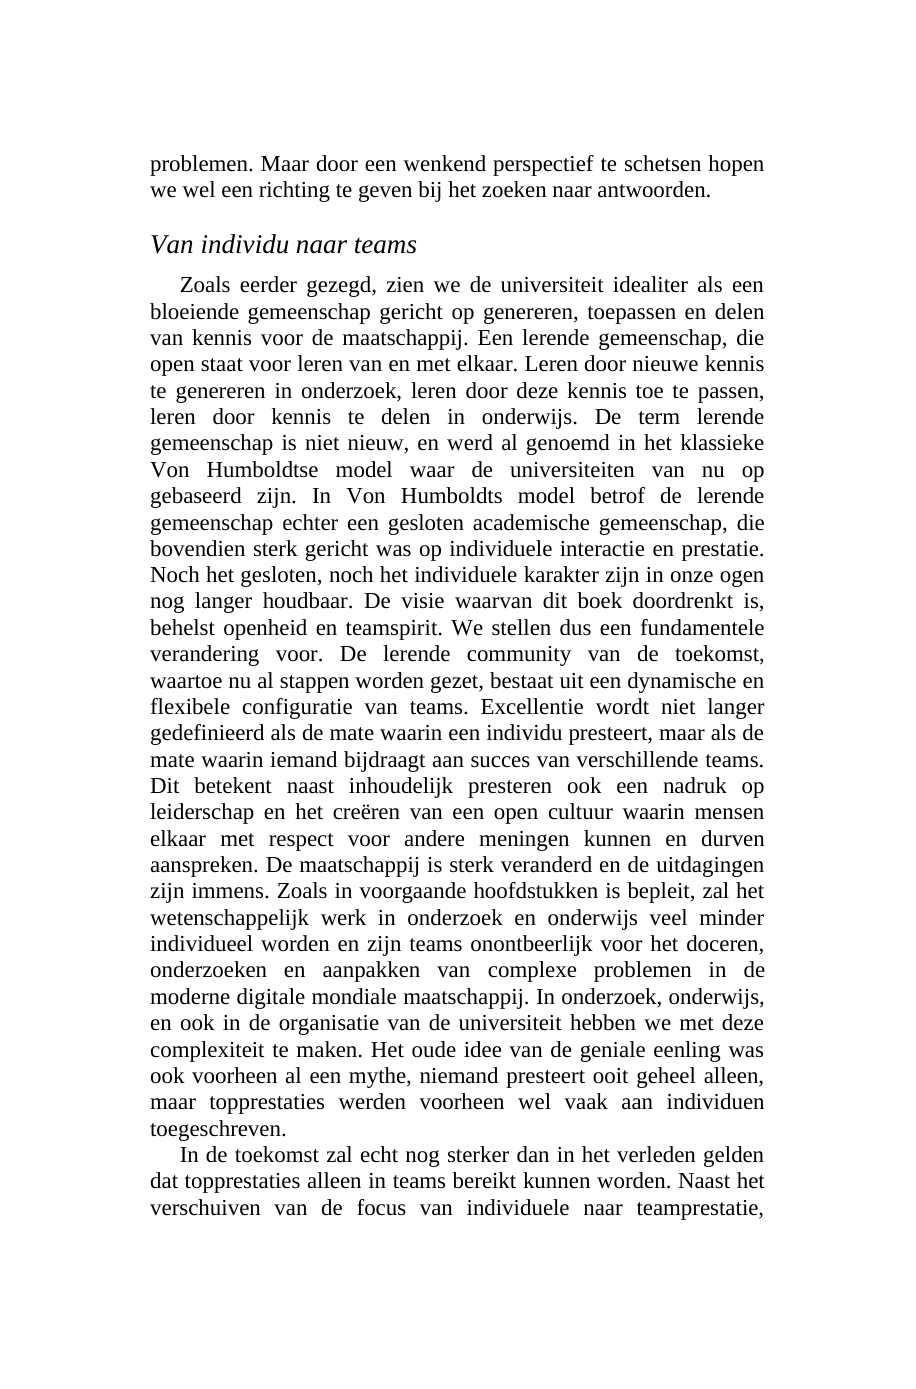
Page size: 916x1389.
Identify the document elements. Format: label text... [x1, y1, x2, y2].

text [150, 150, 766, 203]
text Zoals eerder gezegd, zien we de universiteit idealiter als een bloeiende gemeenschap gericht op genereren, toepassen en delen van kennis voor de maatschappij. Een lerende gemeenschap, die open staat voor leren van en met elkaar. Leren door nieuwe kennis te genereren in onderzoek, leren door deze kennis toe te passen, leren door kennis te delen in onderwijs. De term lerende gemeenschap is niet nieuw, en werd al genoemd in het klassieke Von Humboldtse model waar de universiteiten van nu op gebaseerd zijn. In Von Humboldts model betrof de lerende gemeenschap echter een gesloten academische gemeenschap, die bovendien sterk gericht was op individuele interactie en prestatie. Noch het gesloten, noch het individuele karakter zijn in onze ogen nog langer houdbaar. De visie waarvan dit boek doordrenkt is, behelst openheid en teamspirit. We stellen dus een fundamentele verandering voor. De lerende community van de toekomst, waartoe nu al stappen worden gezet, bestaat uit een dynamische en flexibele configuratie van teams. Excellentie wordt niet langer gedefinieerd als de mate waarin een individu presteert, maar als de mate waarin iemand bijdraagt aan succes van verschillende teams. Dit betekent naast inhoudelijk presteren ook een nadruk op leiderschap en het creëren van een open cultuur waarin mensen elkaar met respect voor andere meningen kunnen en durven aanspreken. De maatschappij is sterk veranderd en de uitdagingen zijn immens. Zoals in voorgaande hoofdstukken is bepleit, zal het wetenschappelijk werk in onderzoek en onderwijs veel minder individueel worden en zijn teams onontbeerlijk voor het doceren, onderzoeken en aanpakken van complexe problemen in de moderne digitale mondiale maatschappij. In onderzoek, onderwijs, en ook in de organisatie van de universiteit hebben we met deze complexiteit te maken. Het oude idee van de geniale eenling was ook voorheen al een mythe, niemand presteert ooit geheel alleen, maar topprestaties werden voorheen wel vaak aan individuen toegeschreven. [150, 271, 766, 1141]
subtitle Van individu naar teams [150, 228, 766, 259]
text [150, 1141, 766, 1220]
